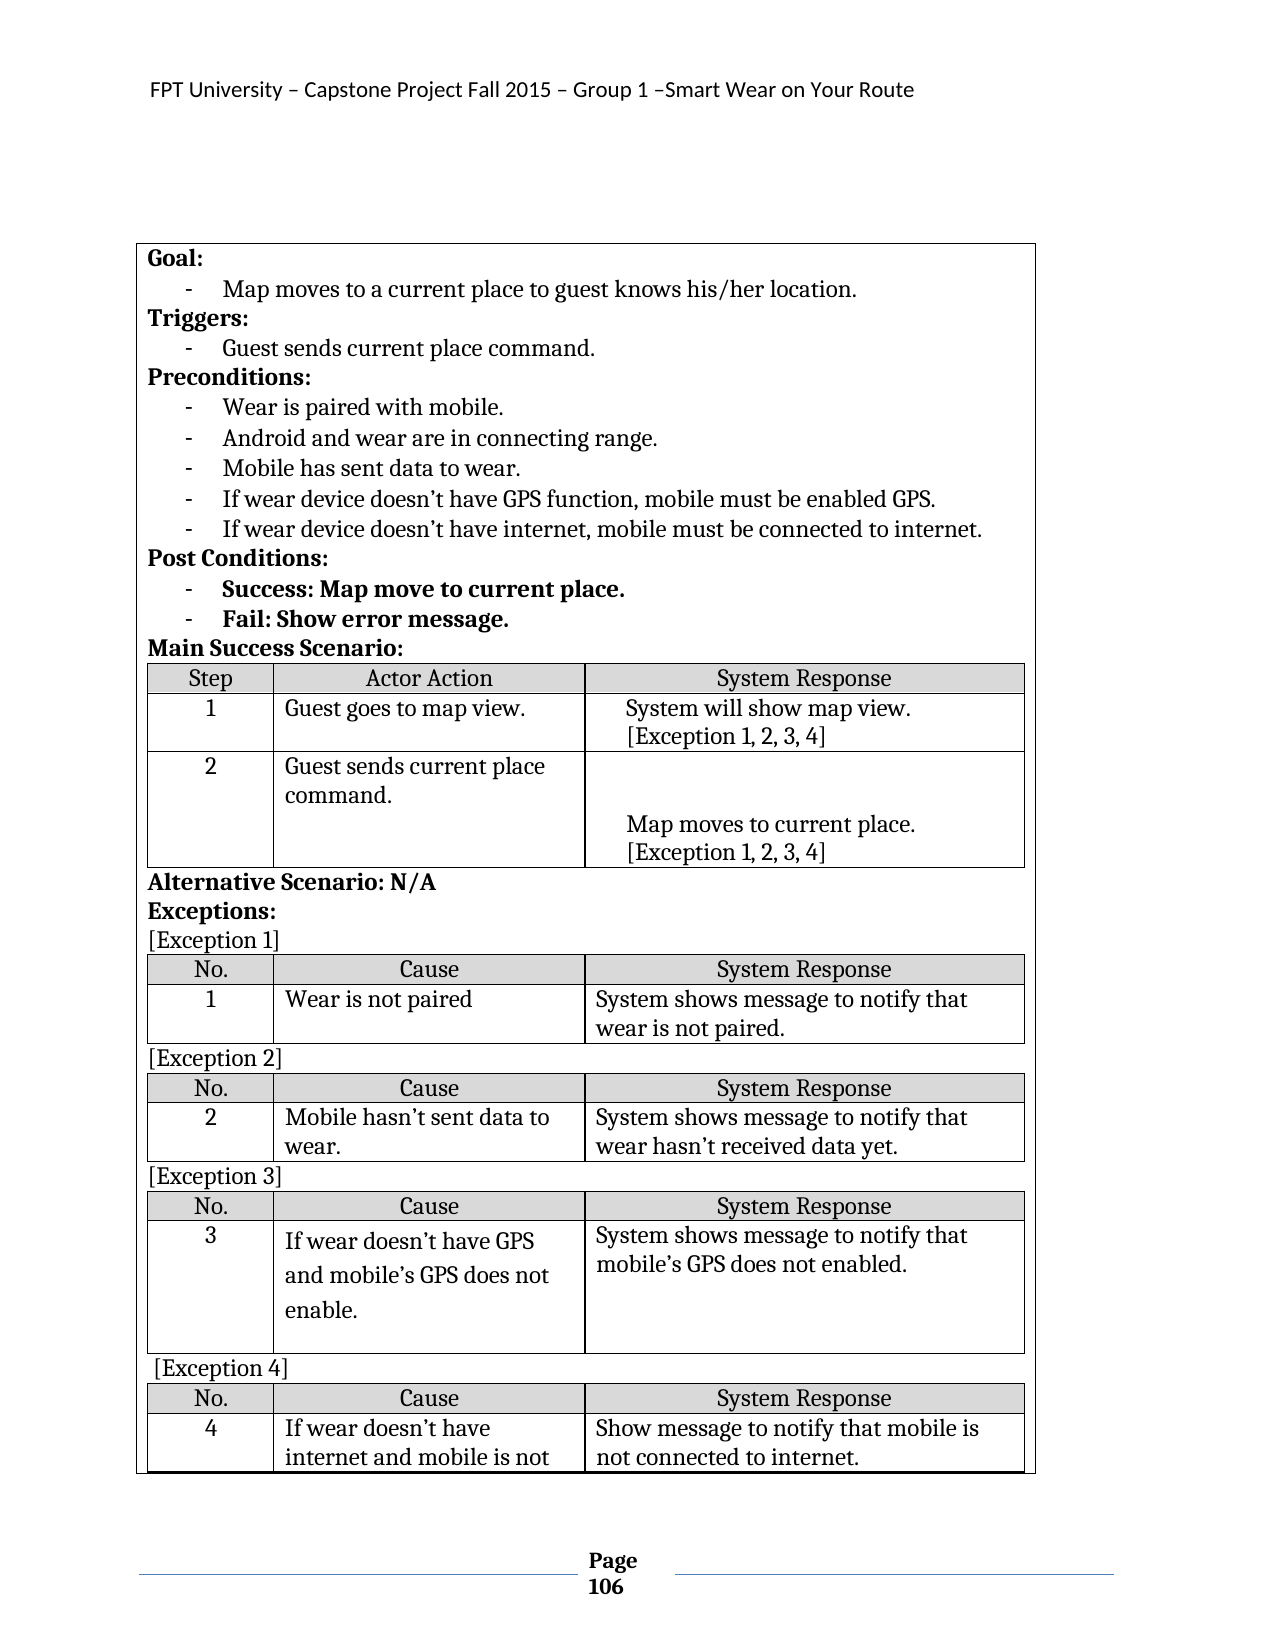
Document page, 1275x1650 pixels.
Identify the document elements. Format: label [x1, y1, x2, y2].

table_cell [137, 244, 1035, 1472]
